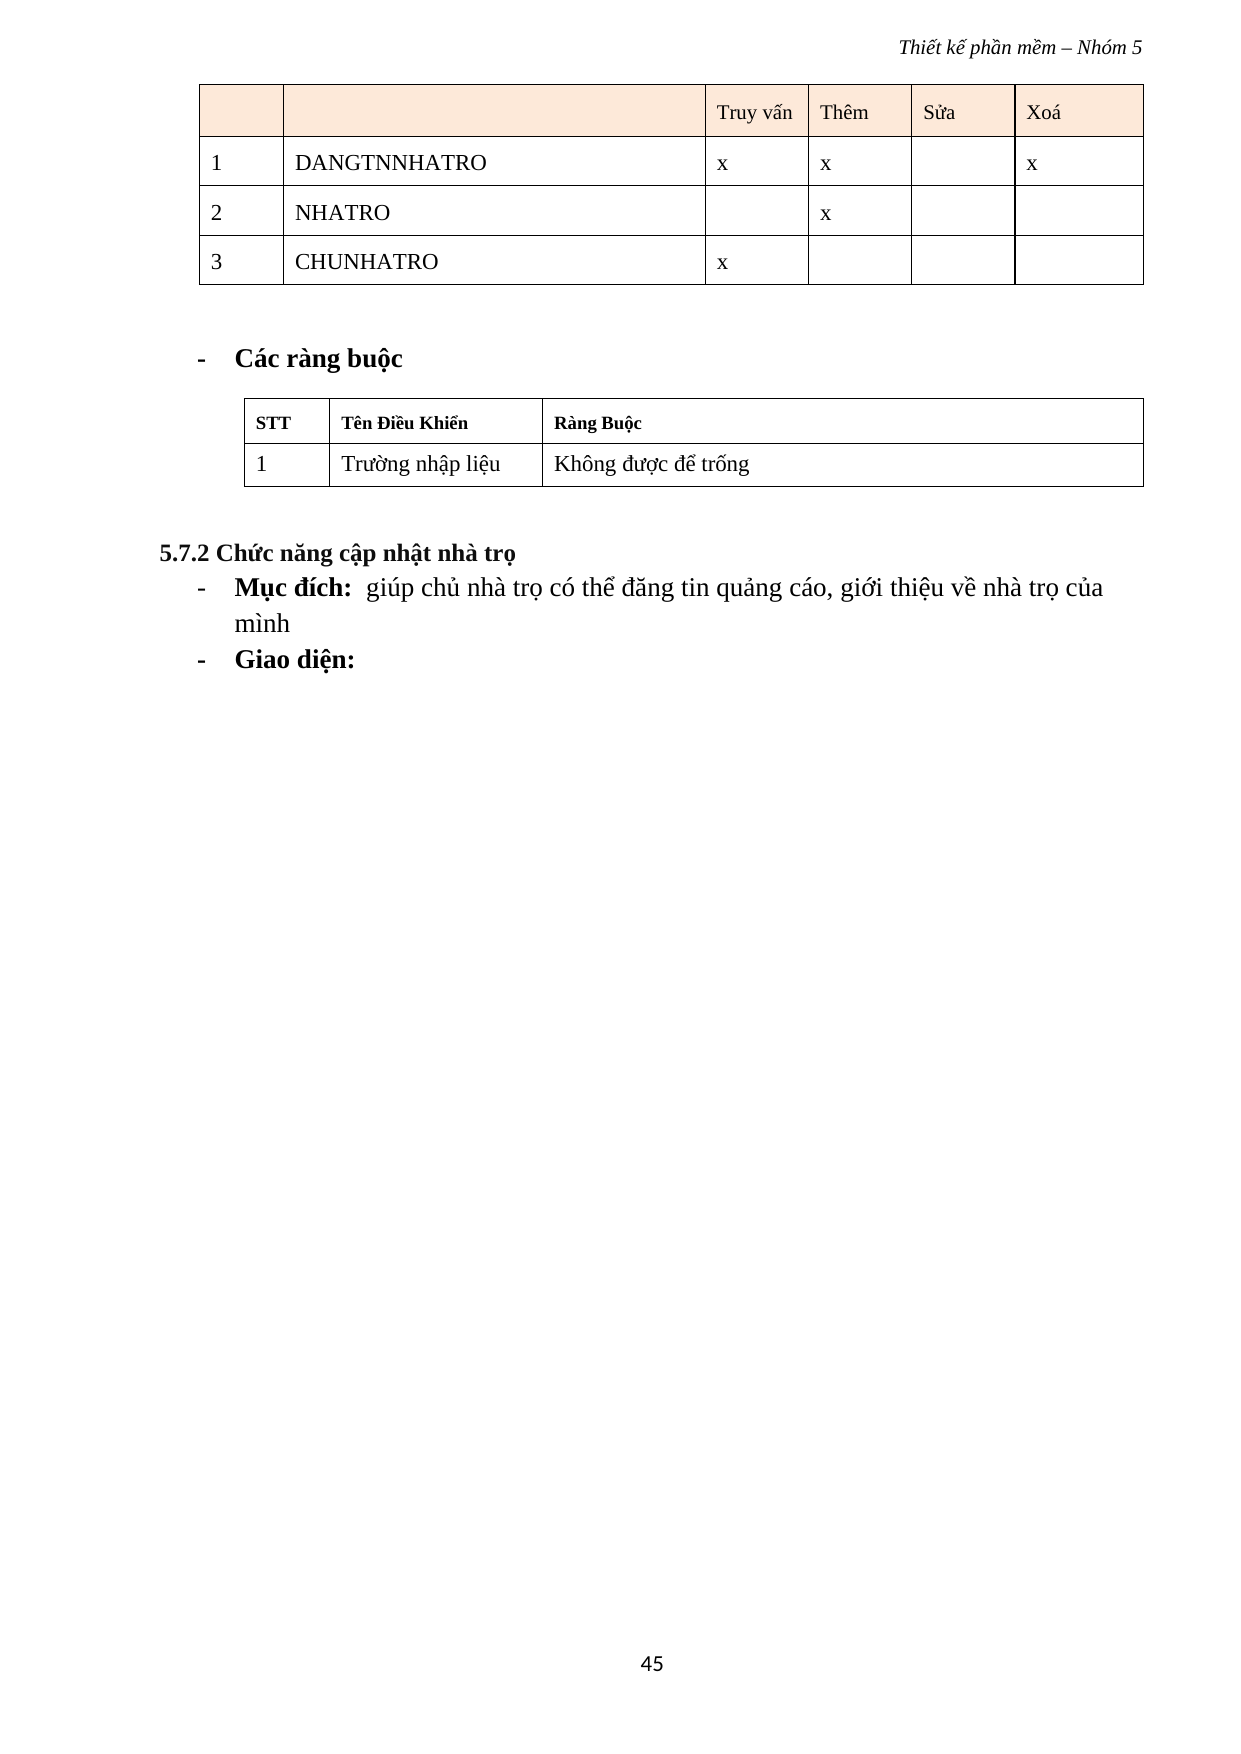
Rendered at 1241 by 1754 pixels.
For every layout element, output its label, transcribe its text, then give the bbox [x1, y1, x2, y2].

table_header Tên Điều Khiển [330, 399, 542, 443]
table_cell 1 [245, 444, 329, 486]
table_cell Sửa [912, 85, 1014, 136]
table_header TÊN BẢNG [284, 85, 705, 136]
table_cell x [706, 137, 808, 185]
table_cell Truy vấn [706, 85, 808, 136]
table_cell Thêm [809, 85, 911, 136]
table_cell 2 [200, 186, 283, 234]
table_cell Xoá [1016, 85, 1143, 136]
table_cell NHATRO [284, 186, 705, 234]
table_cell 3 [200, 236, 283, 284]
table_header STT [245, 399, 329, 443]
subtitle 5.7.2 Chức năng cập nhật nhà trọ [159, 538, 1144, 567]
table_cell x [706, 236, 808, 284]
table_cell [809, 236, 911, 284]
table_header STT [200, 85, 283, 136]
table_cell 1 [200, 137, 283, 185]
table_cell Không được để trống [543, 444, 1143, 486]
table_cell [912, 137, 1014, 185]
table_cell [706, 186, 808, 234]
table_cell [1016, 236, 1143, 284]
table_cell [912, 236, 1014, 284]
list Mục đích: giúp chủ nhà trọ có thể đăng tin quảng cáo, giới thiệu về nhà trọ của mình [197, 571, 1144, 638]
table_cell DANGTNNHATRO [284, 137, 705, 185]
list Các ràng buộc [197, 342, 1144, 373]
table_cell x [809, 186, 911, 234]
table_cell [912, 186, 1014, 234]
table_cell x [1016, 137, 1143, 185]
table_cell CHUNHATRO [284, 236, 705, 284]
list Giao diện: [197, 643, 1144, 674]
table_cell [1016, 186, 1143, 234]
table_cell x [809, 137, 911, 185]
table_cell Trường nhập liệu [330, 444, 542, 486]
table_header Ràng Buộc [543, 399, 1143, 443]
